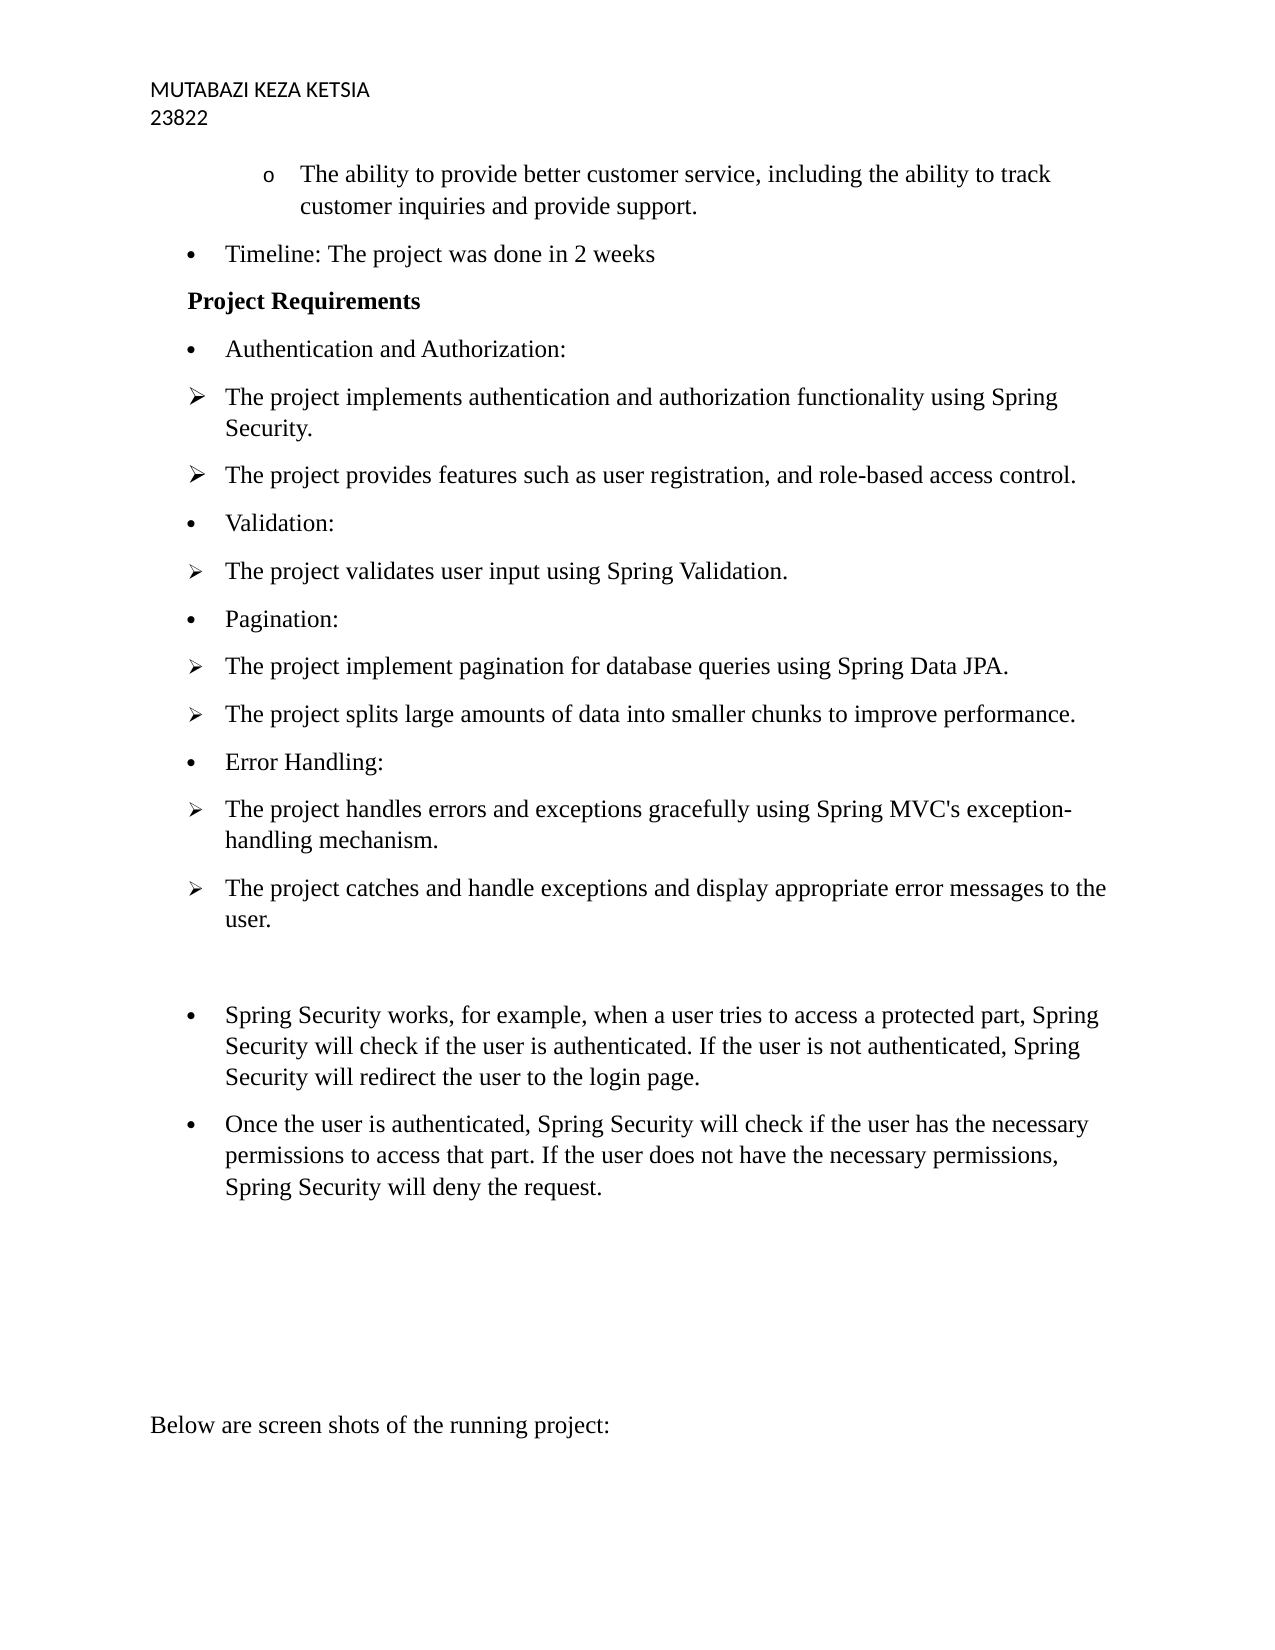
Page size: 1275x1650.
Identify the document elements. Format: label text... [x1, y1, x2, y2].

list Error Handling: [187, 747, 1125, 776]
text Below are screen shots of the running project: [150, 1410, 1125, 1439]
list Once the user is authenticated, Spring Security will check if the user has the necessary permissions to access that part. If the user does not have the necessary permissions, Spring Security will deny the request. [187, 1109, 1125, 1200]
list The project catches and handle exceptions and display appropriate error messages to the user. [187, 873, 1125, 933]
list The project implement pagination for database queries using Spring Data JPA. [187, 651, 1125, 680]
list The project provides features such as user registration, and role-based access control. [187, 461, 1125, 489]
list The project validates user input using Spring Validation. [187, 556, 1125, 585]
list Validation: [187, 508, 1125, 537]
list Pagination: [187, 604, 1125, 632]
list Spring Security works, for example, when a user tries to access a protected part, Spring Security will check if the user is authenticated. If the user is not authenticated, Spring Security will redirect the user to the login page. [187, 1000, 1125, 1091]
list The project splits large amounts of data into smaller chunks to improve performance. [187, 699, 1125, 728]
text Project Requirements [187, 286, 1125, 315]
list The ability to provide better customer service, including the ability to track customer inquiries and provide support. [262, 159, 1125, 220]
list The project implements authentication and authorization functionality using Spring Security. [187, 382, 1125, 442]
list Authentication and Authorization: [187, 334, 1125, 363]
list The project handles errors and exceptions gracefully using Spring MVC's exception-handling mechanism. [187, 794, 1125, 854]
list Timeline: The project was done in 2 weeks [187, 239, 1125, 267]
